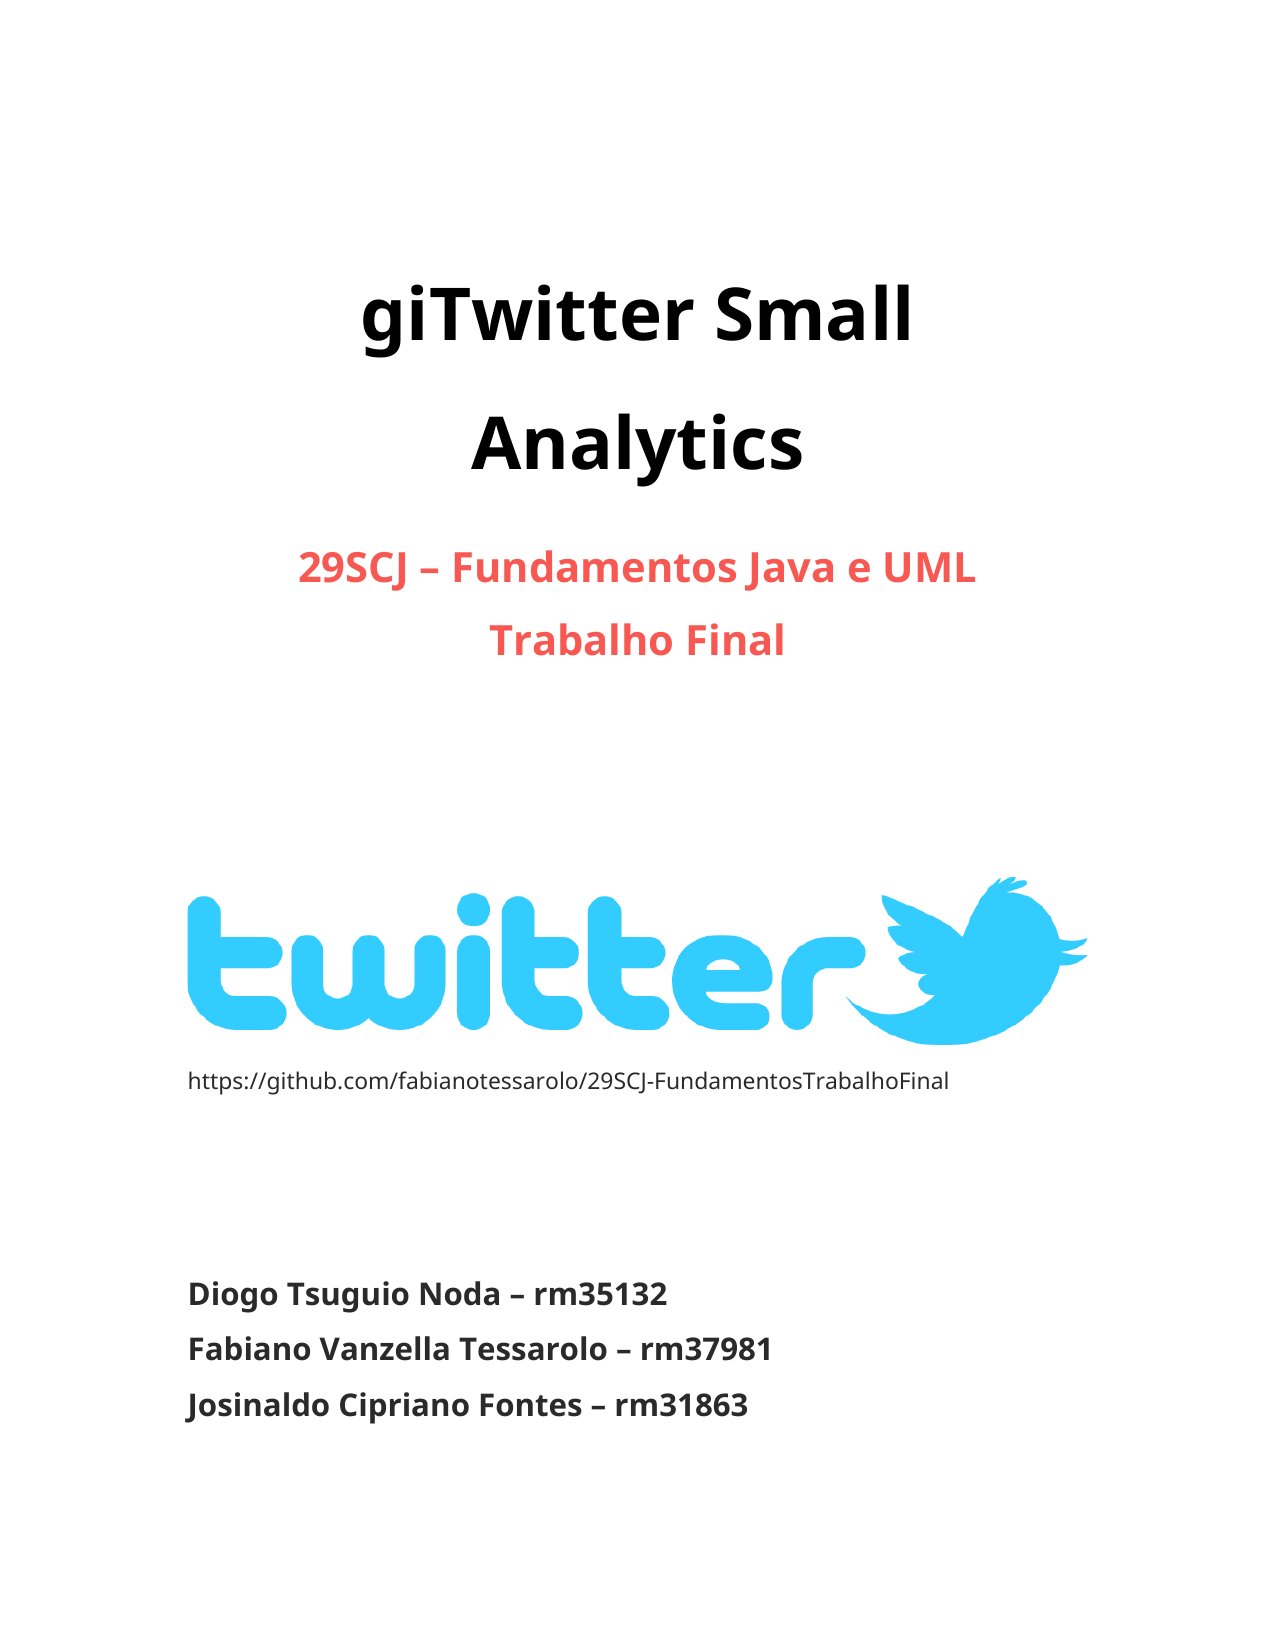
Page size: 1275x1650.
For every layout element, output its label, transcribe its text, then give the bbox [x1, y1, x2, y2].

text Fabiano Vanzella Tessarolo – rm37981 [187, 1327, 1087, 1370]
text Josinaldo Cipriano Fontes – rm31863 [187, 1382, 1087, 1425]
subtitle giTwitter Small Analytics [187, 262, 1087, 491]
picture [187, 877, 1088, 1045]
text Diogo Tsuguio Noda – rm35132 [187, 1272, 1087, 1314]
subtitle 29SCJ – Fundamentos Java e UML [187, 537, 1087, 594]
text https://github.com/fabianotessarolo/29SCJ-FundamentosTrabalhoFinal [187, 1065, 1087, 1097]
subtitle Trabalho Final [187, 611, 1087, 668]
